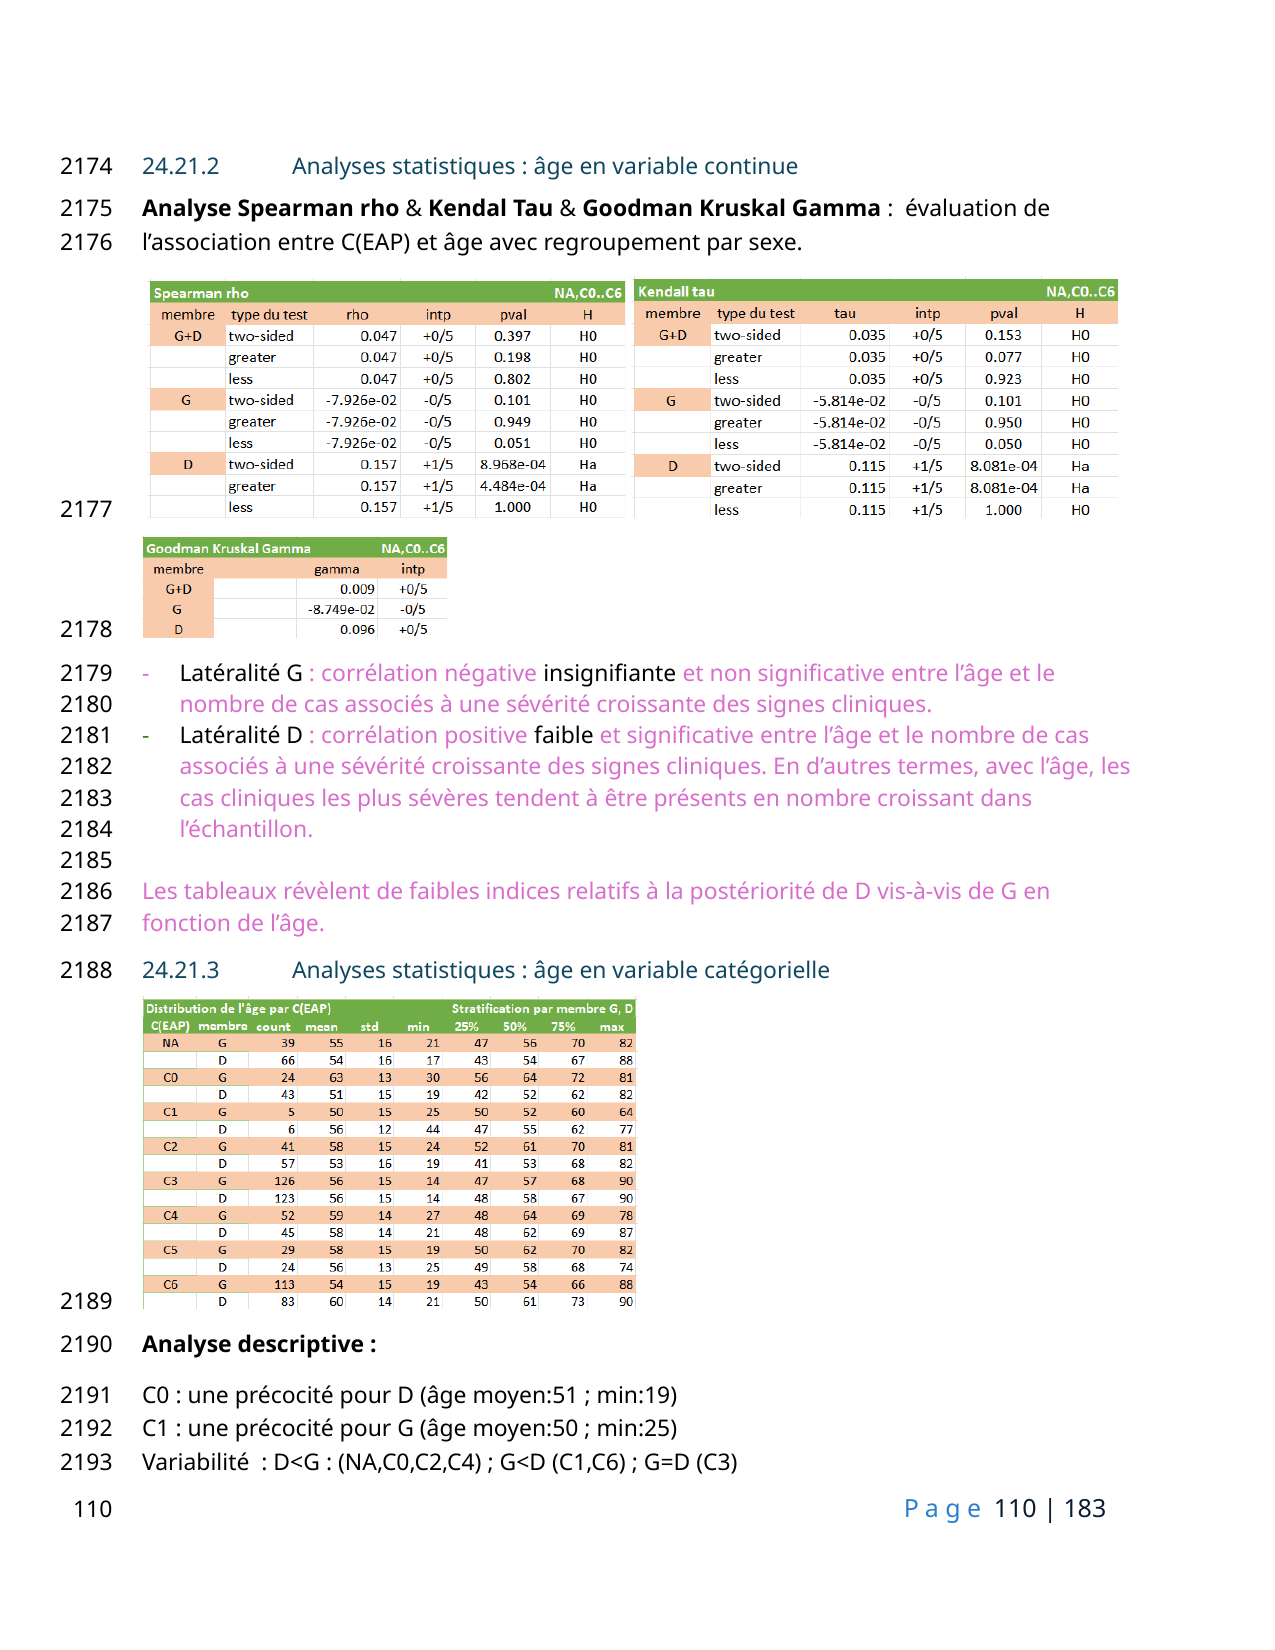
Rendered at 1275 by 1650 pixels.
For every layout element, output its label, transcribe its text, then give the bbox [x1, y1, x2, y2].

picture [147, 278, 626, 518]
subtitle Analyses statistiques : âge en variable continue [142, 150, 1133, 181]
list Latéralité G : corrélation négative insignifiante et non significative entre l’âge et le nombre de cas associés à une sévérité croissante des signes cliniques. [142, 656, 1133, 719]
text Analyse Spearman rho & Kendal Tau & Goodman Kruskal Gamma : évaluation de l’association entre C(EAP) et âge avec regroupement par sexe. [142, 192, 1133, 257]
picture [141, 536, 448, 638]
list Latéralité D : corrélation positive faible et significative entre l’âge et le nombre de cas associés à une sévérité croissante des signes cliniques. En d’autres termes, avec l’âge, les cas cliniques les plus sévères tendent à être présents en nombre croissant dans l’échantillon. [142, 719, 1133, 844]
subtitle Analyses statistiques : âge en variable catégorielle [142, 954, 1133, 986]
picture [141, 996, 638, 1309]
text Analyse descriptive : [142, 1328, 1133, 1359]
text C0 : une précocité pour D (âge moyen:51 ; min:19) C1 : une précocité pour G (âge moyen:50 ; min:25) Variabilité : D<G : (NA,C0,C2,C4) ; G<D (C1,C6) ; G=D (C3) [142, 1379, 1133, 1477]
text Les tableaux révèlent de faibles indices relatifs à la postériorité de D vis-à-vis de G en fonction de l’âge. [142, 875, 1133, 938]
picture [631, 276, 1119, 518]
